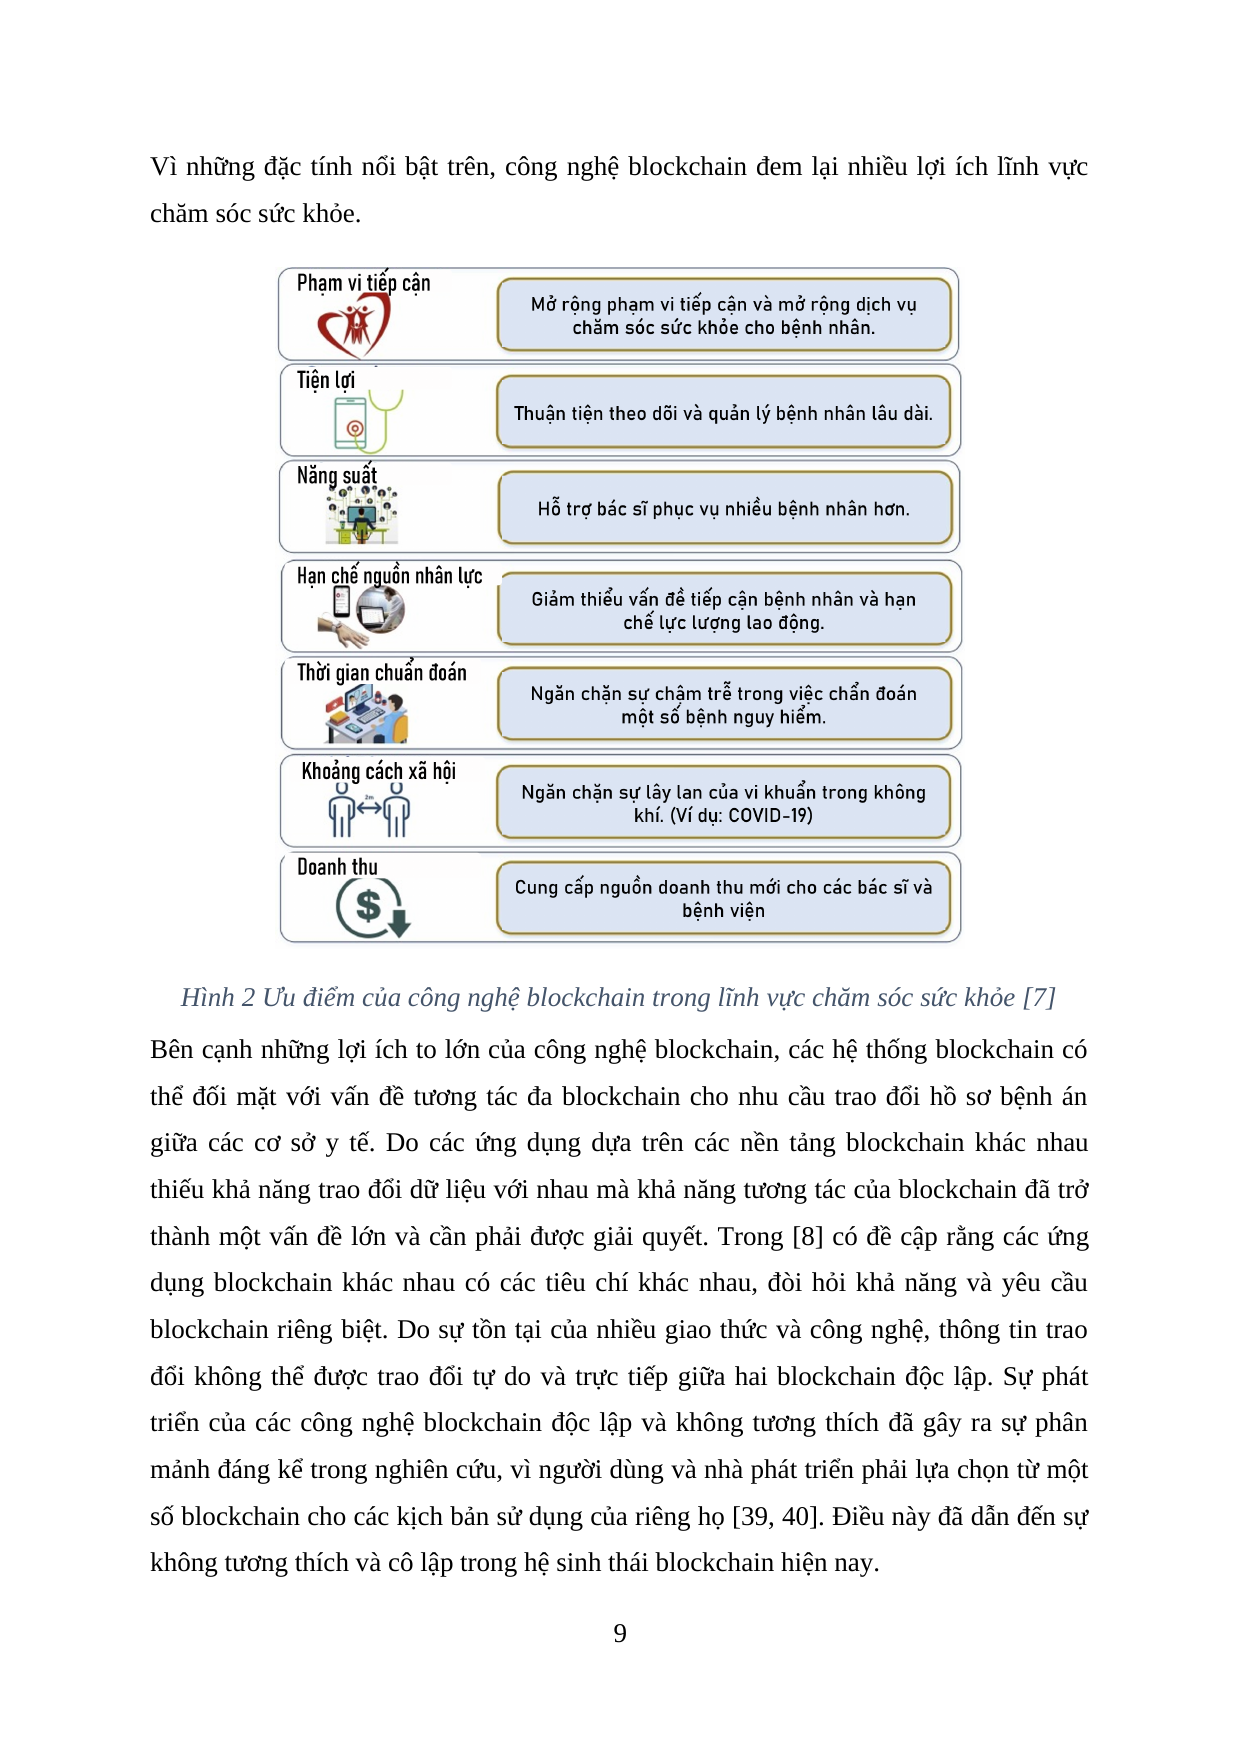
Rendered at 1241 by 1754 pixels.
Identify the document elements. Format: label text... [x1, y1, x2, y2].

text Vì những đặc tính nổi bật trên, công nghệ blockchain đem lại nhiều lợi ích lĩnh vực chăm sóc sức khỏe. [150, 150, 1090, 228]
picture [275, 260, 966, 949]
text Bên cạnh những lợi ích to lớn của công nghệ blockchain, các hệ thống blockchain có thể đối mặt với vấn đề tương tác đa blockchain cho nhu cầu trao đổi hồ sơ bệnh án giữa các cơ sở y tế. Do các ứng dụng dựa trên các nền tảng blockchain khác nhau thiếu khả năng trao đổi dữ liệu với nhau mà khả năng tương tác của blockchain đã trở thành một vấn đề lớn và cần phải được giải quyết. Trong [8] có đề cập rằng các ứng dụng blockchain khác nhau có các tiêu chí khác nhau, đòi hỏi khả năng và yêu cầu blockchain riêng biệt. Do sự tồn tại của nhiều giao thức và công nghệ, thông tin trao đổi không thể được trao đổi tự do và trực tiếp giữa hai blockchain độc lập. Sự phát triển của các công nghệ blockchain độc lập và không tương thích đã gây ra sự phân mảnh đáng kể trong nghiên cứu, vì người dùng và nhà phát triển phải lựa chọn từ một số blockchain cho các kịch bản sử dụng của riêng họ [39, 40]. Điều này đã dẫn đến sự không tương thích và cô lập trong hệ sinh thái blockchain hiện nay. [150, 1033, 1090, 1577]
